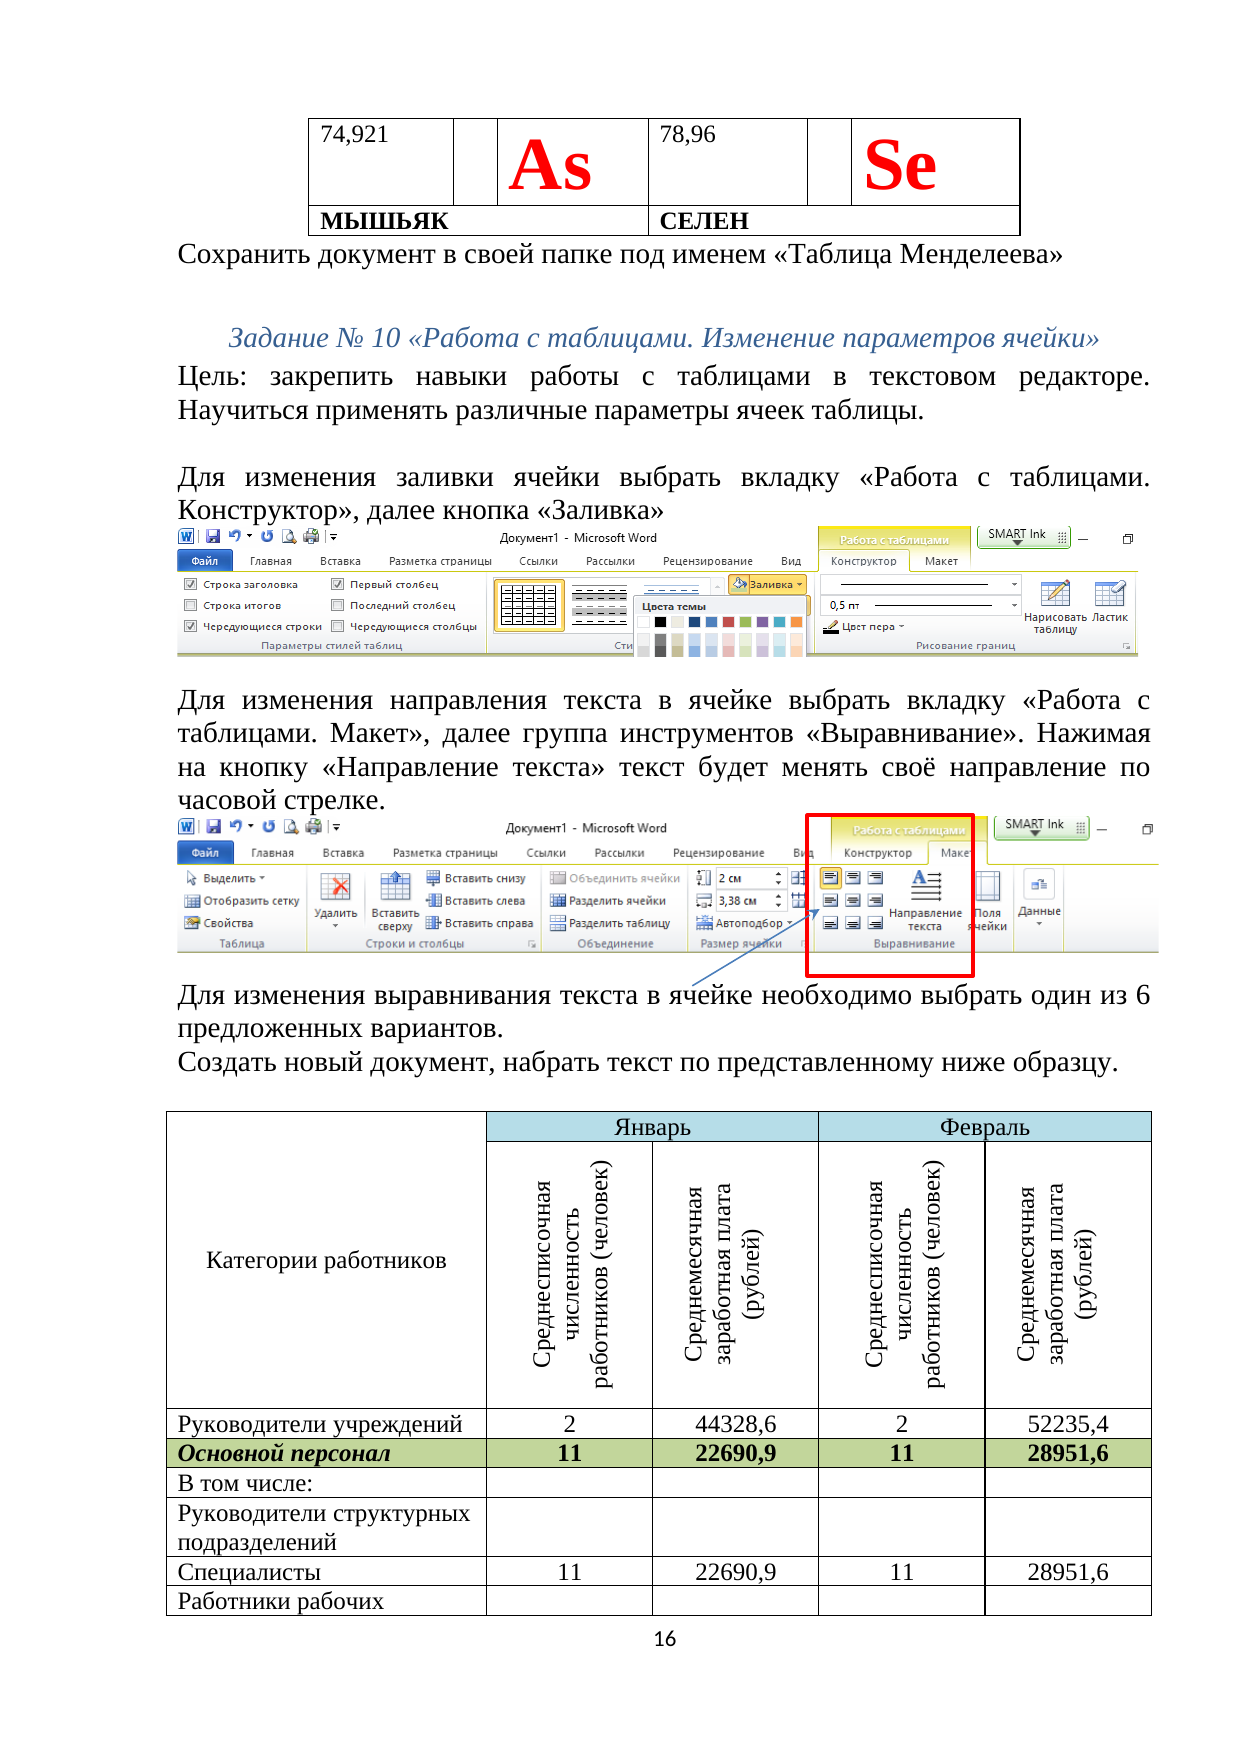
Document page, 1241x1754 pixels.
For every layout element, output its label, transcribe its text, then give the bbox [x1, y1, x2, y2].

text Цель: закрепить навыки работы с таблицами в текстовом редакторе. Научиться применять различные параметры ячеек таблицы. [177, 358, 1152, 425]
table_cell 74,921 [309, 119, 453, 205]
table_cell [986, 1468, 1151, 1497]
table_cell 11 [487, 1439, 652, 1467]
table_cell Среднемесячная заработная плата (рублей) [986, 1142, 1151, 1408]
picture [750, 920, 805, 953]
table_cell Специалисты [167, 1557, 486, 1585]
table_cell [487, 1586, 652, 1615]
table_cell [167, 1586, 486, 1615]
table_cell [986, 1586, 1151, 1615]
text Сохранить документ в своей папке под именем «Таблица Менделеева» [177, 236, 1152, 270]
picture [177, 816, 805, 953]
table_cell Основной персонал [167, 1439, 486, 1467]
table_cell 22690,9 [653, 1557, 818, 1585]
table_cell МЫШЬЯК [309, 206, 648, 235]
text Для изменения заливки ячейки выбрать вкладку «Работа с таблицами. Конструктор», далее кнопка «Заливка» [177, 459, 1152, 526]
subtitle Задание № 10 «Работа с таблицами. Изменение параметров ячейки» [177, 320, 1152, 353]
picture [975, 816, 1159, 953]
table_cell [819, 1468, 984, 1497]
table_cell [487, 1468, 652, 1497]
table_cell Среднесписочная численность работников (человек) [487, 1142, 652, 1408]
text Для изменения выравнивания текста в ячейке необходимо выбрать один из 6 предложенных вариантов. [177, 977, 1152, 1044]
table_cell 78,96 [649, 119, 807, 205]
table_cell [653, 1468, 818, 1497]
table_cell СЕЛЕН [649, 206, 1019, 235]
table_cell 52235,4 [986, 1409, 1151, 1437]
table_cell Среднемесячная заработная плата (рублей) [653, 1142, 818, 1408]
picture [177, 526, 1139, 657]
table_cell Руководители структурных подразделений [167, 1498, 486, 1556]
table_cell Среднесписочная численность работников (человек) [819, 1142, 984, 1408]
table_cell [819, 1498, 984, 1556]
table_cell 28951,6 [986, 1557, 1151, 1585]
table_cell Руководители учреждений [167, 1409, 486, 1437]
table_cell 11 [819, 1557, 984, 1585]
table_cell 11 [487, 1557, 652, 1585]
table_cell 44328,6 [653, 1409, 818, 1437]
table_cell 2 [487, 1409, 652, 1437]
table_cell 2 [819, 1409, 984, 1437]
text Для изменения направления текста в ячейке выбрать вкладку «Работа с таблицами. Макет», далее группа инструментов «Выравнивание». Нажимая на кнопку «Направление текста» текст будет менять своё направление по часовой стрелке. [177, 682, 1152, 816]
text Создать новый документ, набрать текст по представленному ниже образцу. [177, 1044, 1152, 1078]
table_cell [819, 1586, 984, 1615]
table_cell [653, 1586, 818, 1615]
table_cell В том числе: [167, 1468, 486, 1497]
table_cell 28951,6 [986, 1439, 1151, 1467]
picture [809, 817, 971, 953]
table_cell [487, 1498, 652, 1556]
table_header Категории работников [167, 1112, 486, 1408]
table_cell [986, 1498, 1151, 1556]
table_header Февраль [819, 1112, 1151, 1141]
table_cell 11 [819, 1439, 984, 1467]
table_header Январь [487, 1112, 818, 1141]
table_cell 22690,9 [653, 1439, 818, 1467]
table_cell [653, 1498, 818, 1556]
